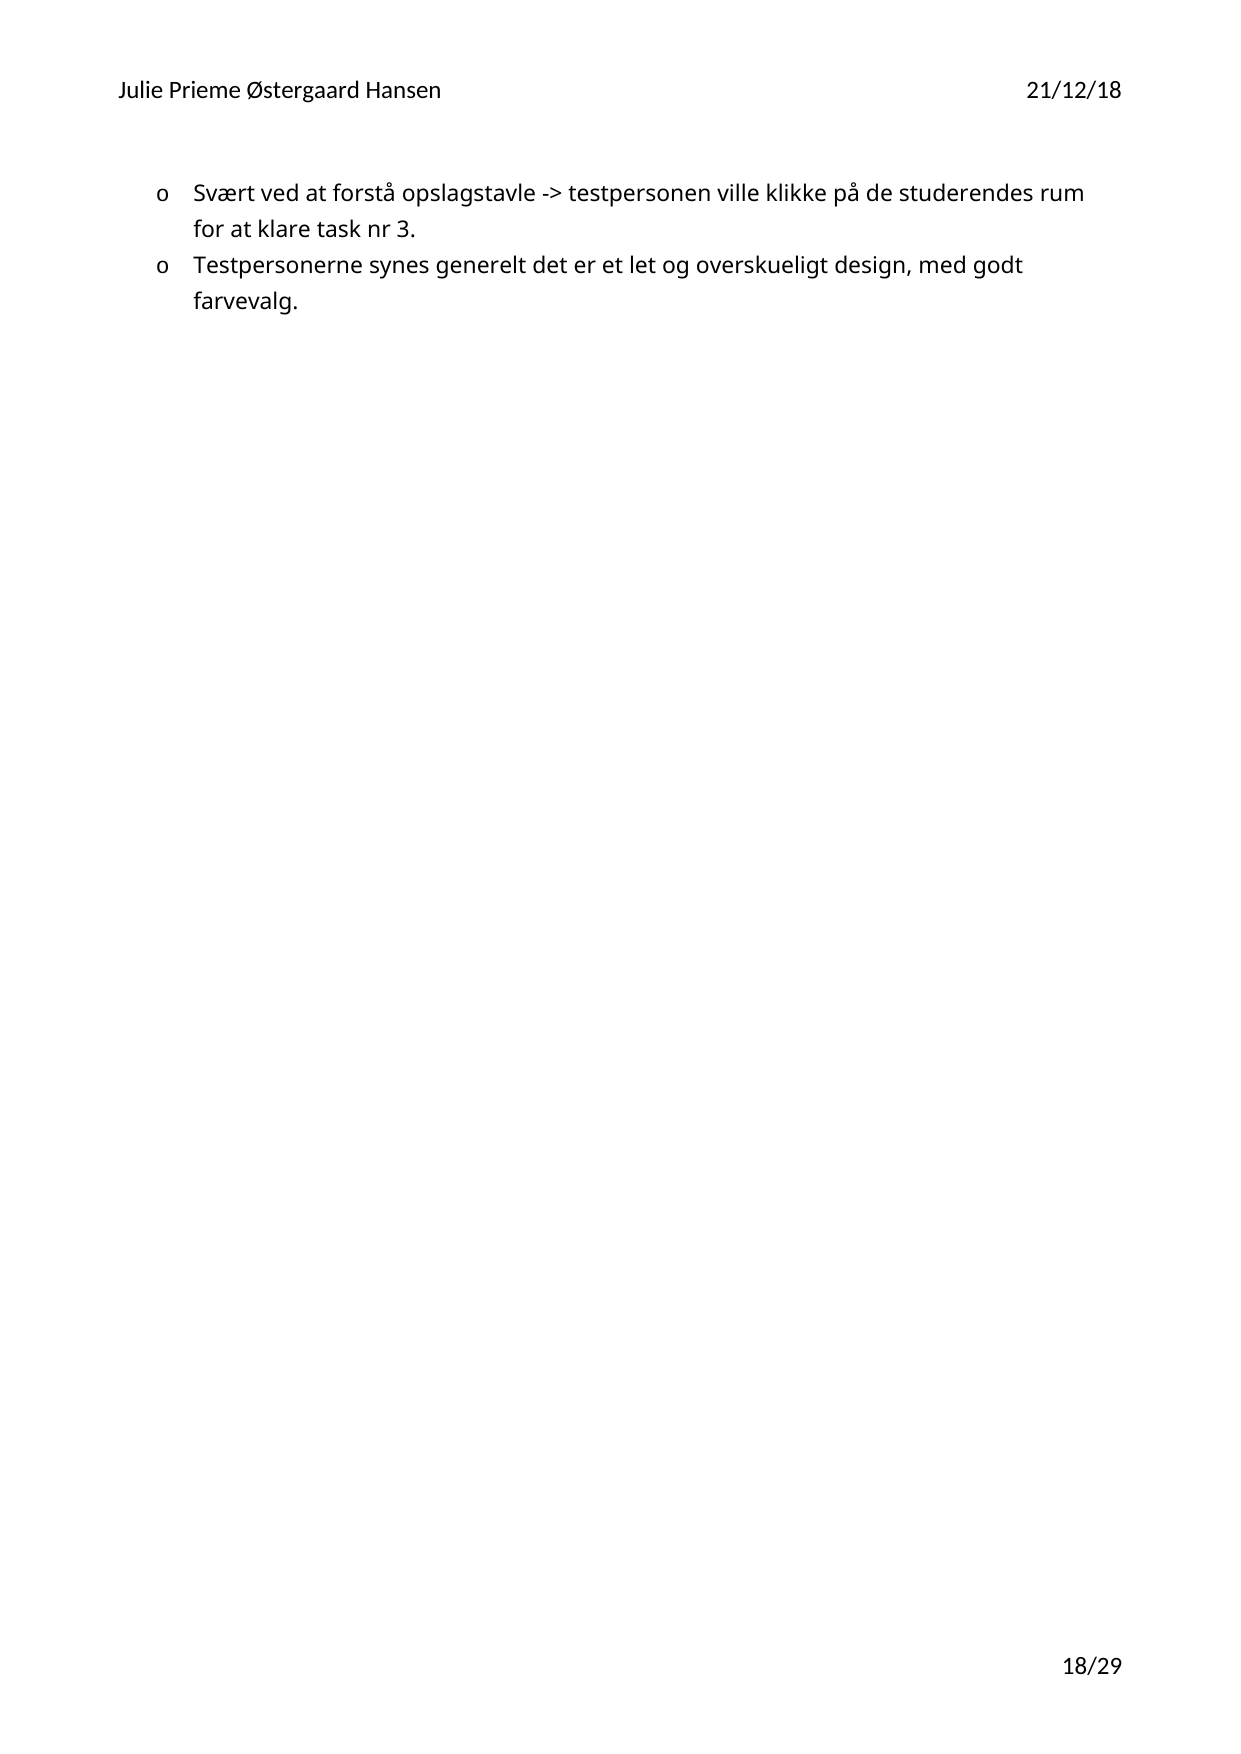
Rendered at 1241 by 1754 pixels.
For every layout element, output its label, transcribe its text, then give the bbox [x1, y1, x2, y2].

list Svært ved at forstå opslagstavle -> testpersonen ville klikke på de studerendes rum for at klare task nr 3. [156, 177, 1122, 244]
list Testpersonerne synes generelt det er et let og overskueligt design, med godt farvevalg. [156, 249, 1122, 316]
